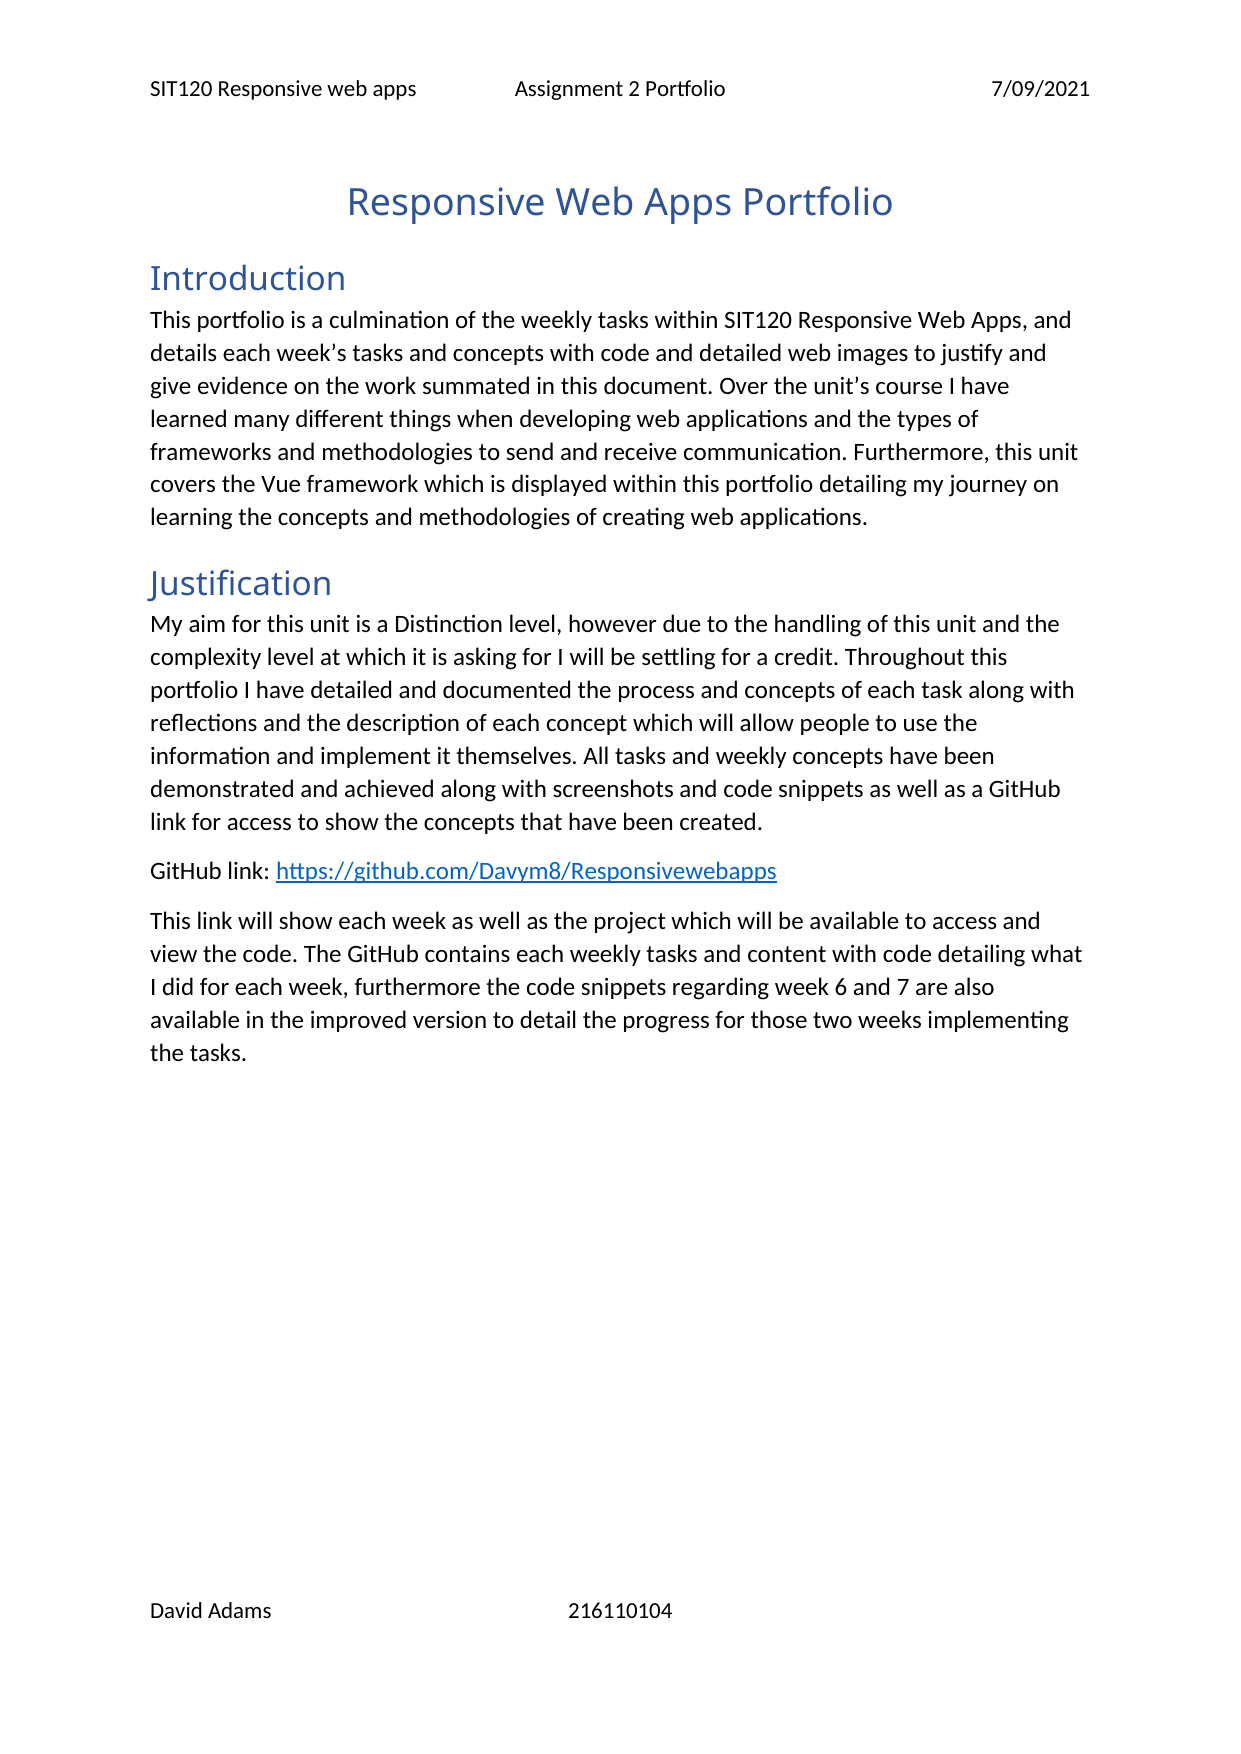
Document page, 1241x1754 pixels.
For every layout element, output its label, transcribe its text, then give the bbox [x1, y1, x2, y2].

text This link will show each week as well as the project which will be available to access and view the code. The GitHub contains each weekly tasks and content with code detailing what I did for each week, furthermore the code snippets regarding week 6 and 7 are also available in the improved version to detail the progress for those two weeks implementing the tasks. [150, 905, 1090, 1067]
subtitle Justification [150, 559, 1090, 605]
subtitle Responsive Web Apps Portfolio [150, 175, 1090, 226]
text GitHub link: https://github.com/Davym8/Responsivewebapps [150, 856, 1090, 886]
text This portfolio is a culmination of the weekly tasks within SIT120 Responsive Web Apps, and details each week’s tasks and concepts with code and detailed web images to justify and give evidence on the work summated in this document. Over the unit’s course I have learned many different things when developing web applications and the types of frameworks and methodologies to send and receive communication. Furthermore, this unit covers the Vue framework which is displayed within this portfolio detailing my journey on learning the concepts and methodologies of creating web applications. [150, 304, 1090, 532]
subtitle Introduction [150, 255, 1090, 301]
text My aim for this unit is a Distinction level, however due to the handling of this unit and the complexity level at which it is asking for I will be settling for a credit. Throughout this portfolio I have detailed and documented the process and concepts of each task along with reflections and the description of each concept which will allow people to use the information and implement it themselves. All tasks and weekly concepts have been demonstrated and achieved along with screenshots and code snippets as well as a GitHub link for access to show the concepts that have been created. [150, 608, 1090, 836]
